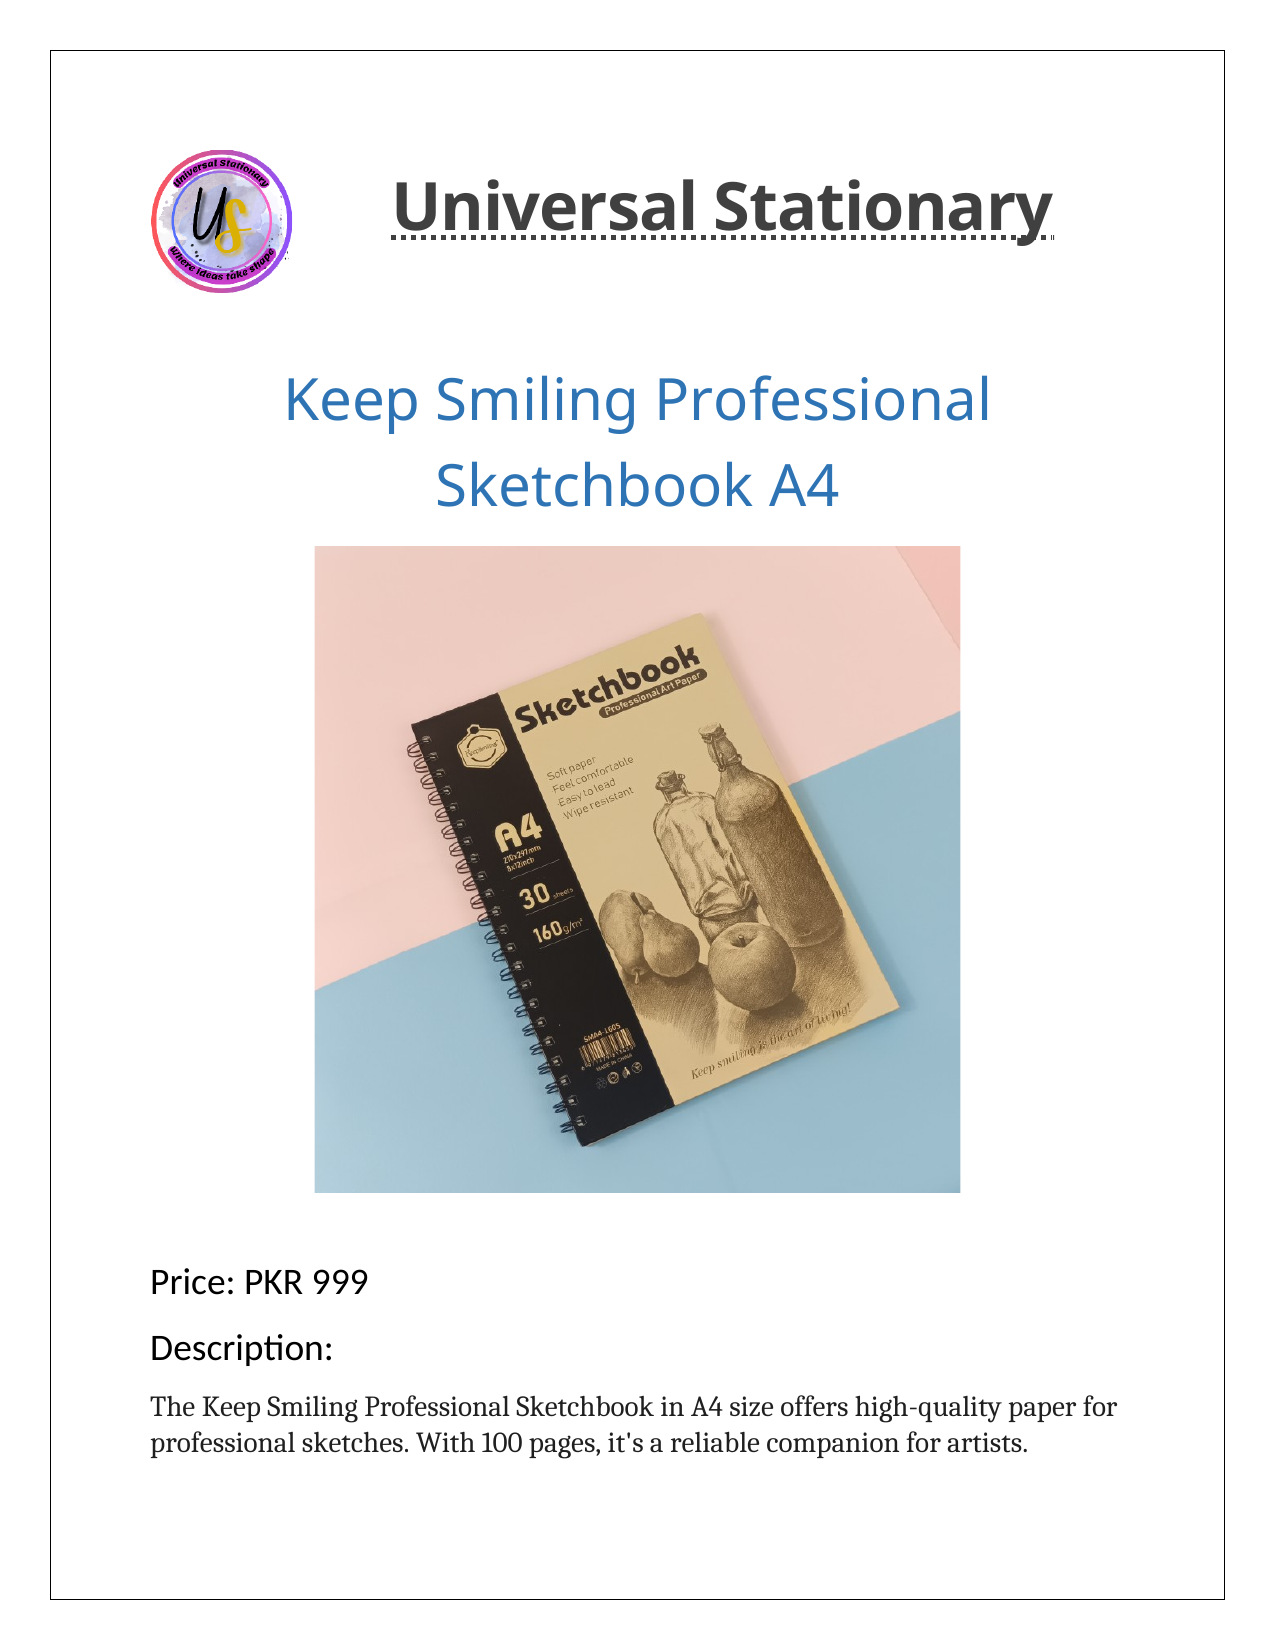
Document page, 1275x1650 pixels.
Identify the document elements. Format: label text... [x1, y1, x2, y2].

picture [314, 546, 961, 1193]
text The Keep Smiling Professional Sketchbook in A4 size offers high-quality paper for professional sketches. With 100 pages, it's a reliable companion for artists. [150, 1390, 1125, 1460]
text Price: PKR 999 [150, 1258, 1125, 1304]
text Description: [150, 1324, 1125, 1370]
text Keep Smiling Professional Sketchbook A4 [150, 358, 1125, 523]
picture [150, 150, 293, 293]
